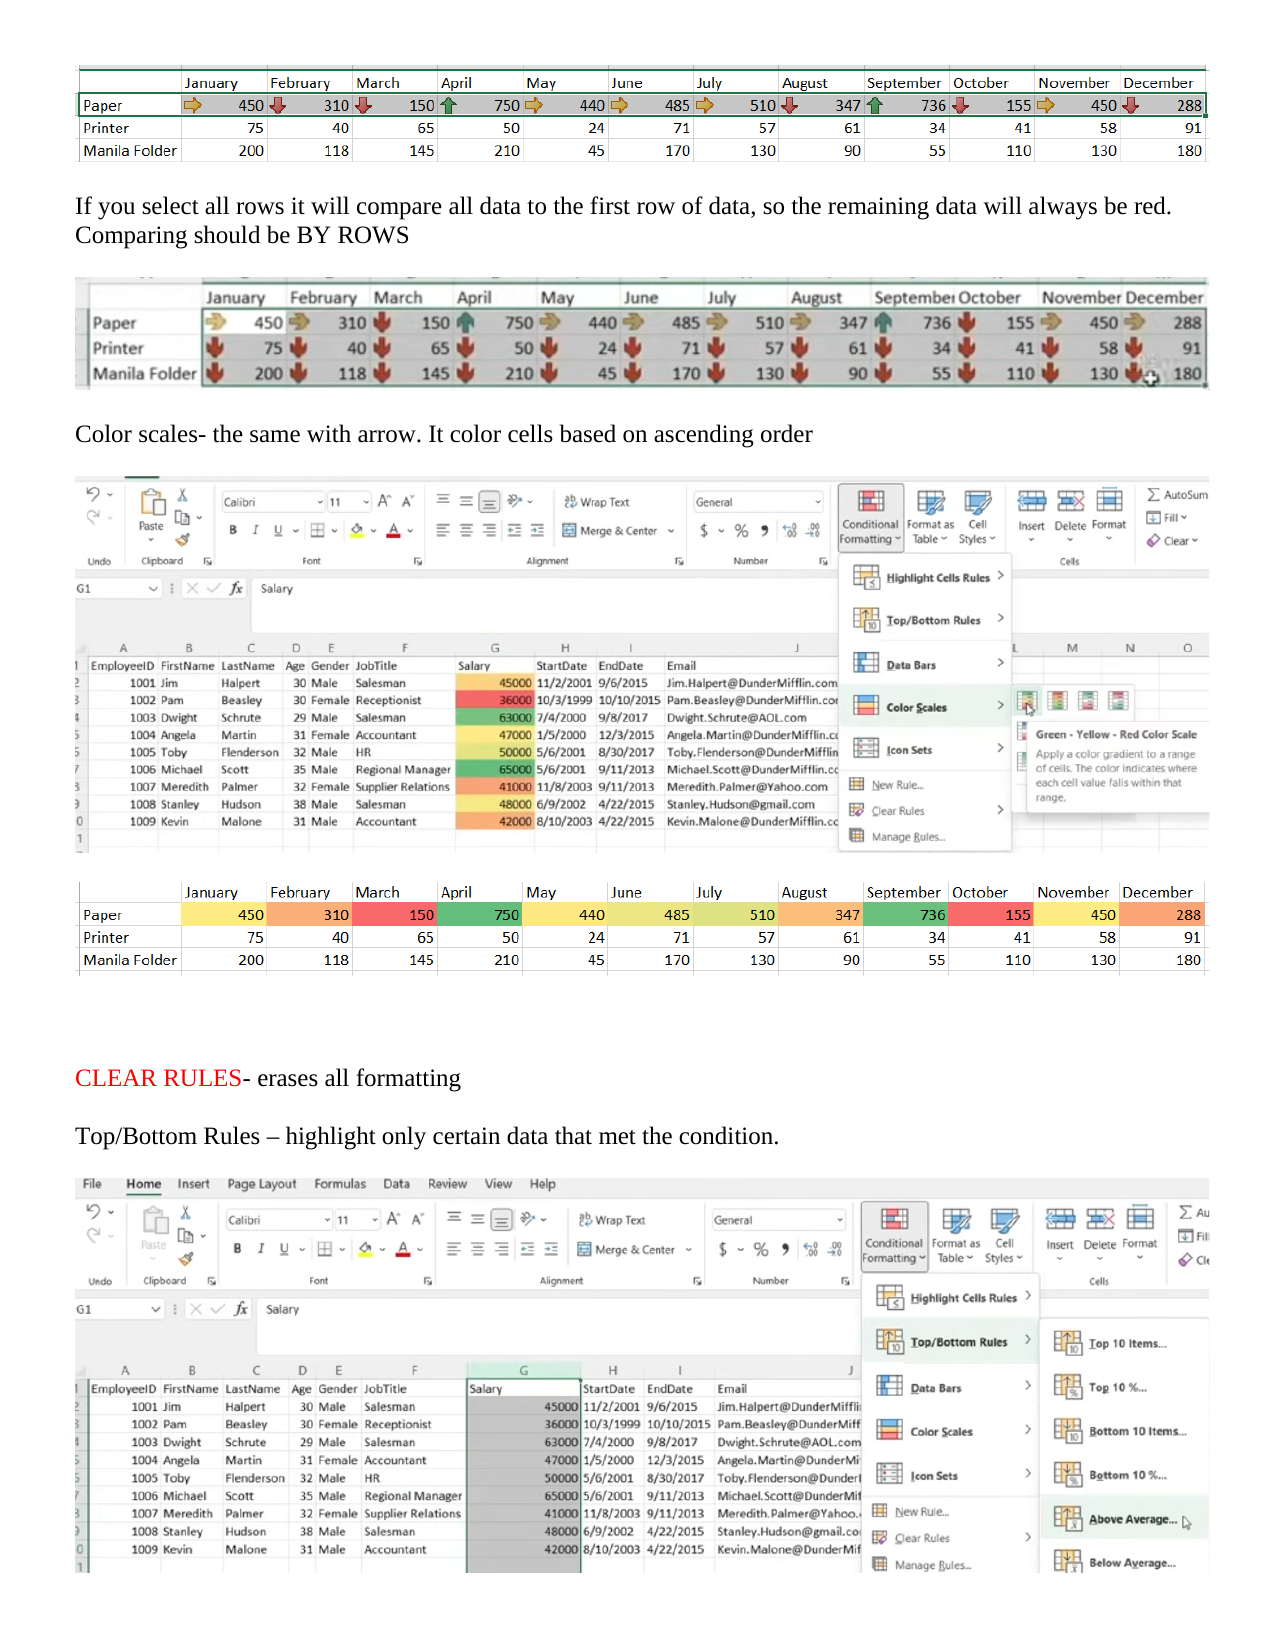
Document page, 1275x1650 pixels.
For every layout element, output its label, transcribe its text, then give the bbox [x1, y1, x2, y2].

text If you select all rows it will compare all data to the first row of data, so the remaining data will always be red. Comparing should be BY ROWS [75, 191, 1209, 249]
picture [75, 277, 1210, 390]
picture [75, 476, 1210, 853]
picture [75, 882, 1210, 976]
picture [75, 1178, 1210, 1573]
text Top/Bottom Rules – highlight only certain data that met the condition. [75, 1121, 1209, 1149]
text CLEAR RULES- erases all formatting [75, 1063, 1209, 1092]
picture [75, 65, 1210, 162]
text Color scales- the same with arrow. It color cells based on ascending order [75, 419, 1209, 447]
